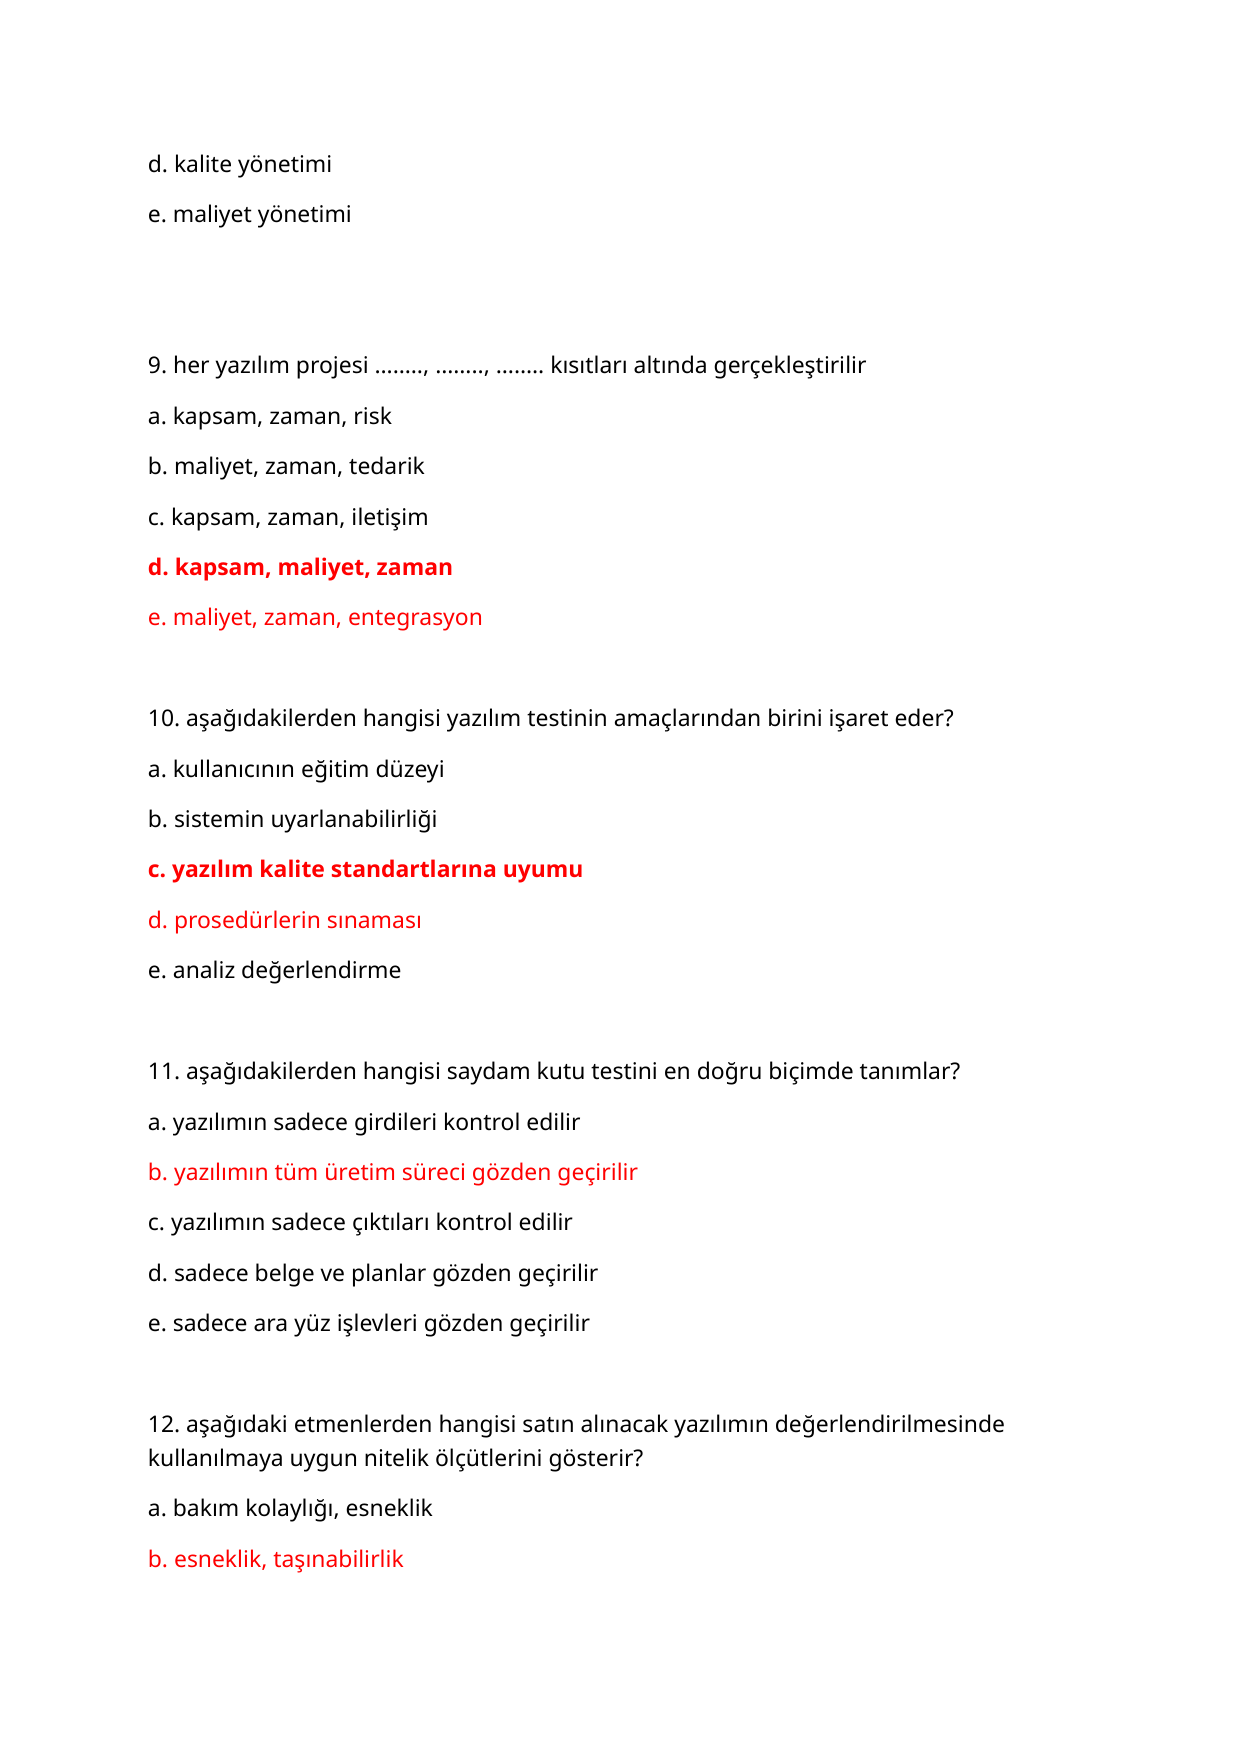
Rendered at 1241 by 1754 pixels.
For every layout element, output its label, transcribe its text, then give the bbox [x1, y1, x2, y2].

text e. sadece ara yüz işlevleri gözden geçirilir [148, 1307, 1093, 1338]
text a. bakım kolaylığı, esneklik [148, 1492, 1093, 1523]
text e. maliyet, zaman, entegrasyon [148, 601, 1093, 633]
text 11. aşağıdakilerden hangisi saydam kutu testini en doğru biçimde tanımlar? [148, 1055, 1093, 1086]
text c. kapsam, zaman, iletişim [148, 501, 1093, 532]
text b. esneklik, taşınabilirlik [148, 1543, 1093, 1574]
text b. maliyet, zaman, tedarik [148, 450, 1093, 481]
text d. kapsam, maliyet, zaman [148, 551, 1093, 582]
text d. sadece belge ve planlar gözden geçirilir [148, 1257, 1093, 1288]
text a. yazılımın sadece girdileri kontrol edilir [148, 1106, 1093, 1137]
text d. prosedürlerin sınaması [148, 904, 1093, 935]
text 12. aşağıdaki etmenlerden hangisi satın alınacak yazılımın değerlendirilmesinde kullanılmaya uygun nitelik ölçütlerini gösterir? [148, 1408, 1093, 1473]
text b. sistemin uyarlanabilirliği [148, 803, 1093, 834]
text c. yazılımın sadece çıktıları kontrol edilir [148, 1206, 1093, 1238]
text 10. aşağıdakilerden hangisi yazılım testinin amaçlarından birini işaret eder? [148, 702, 1093, 733]
text a. kullanıcının eğitim düzeyi [148, 753, 1093, 784]
text 9. her yazılım projesi …….., …….., …….. kısıtları altında gerçekleştirilir [148, 349, 1093, 381]
text e. analiz değerlendirme [148, 954, 1093, 986]
text e. maliyet yönetimi [148, 198, 1093, 229]
text a. kapsam, zaman, risk [148, 400, 1093, 431]
text b. yazılımın tüm üretim süreci gözden geçirilir [148, 1156, 1093, 1187]
text d. kalite yönetimi [148, 148, 1093, 179]
text c. yazılım kalite standartlarına uyumu [148, 853, 1093, 885]
